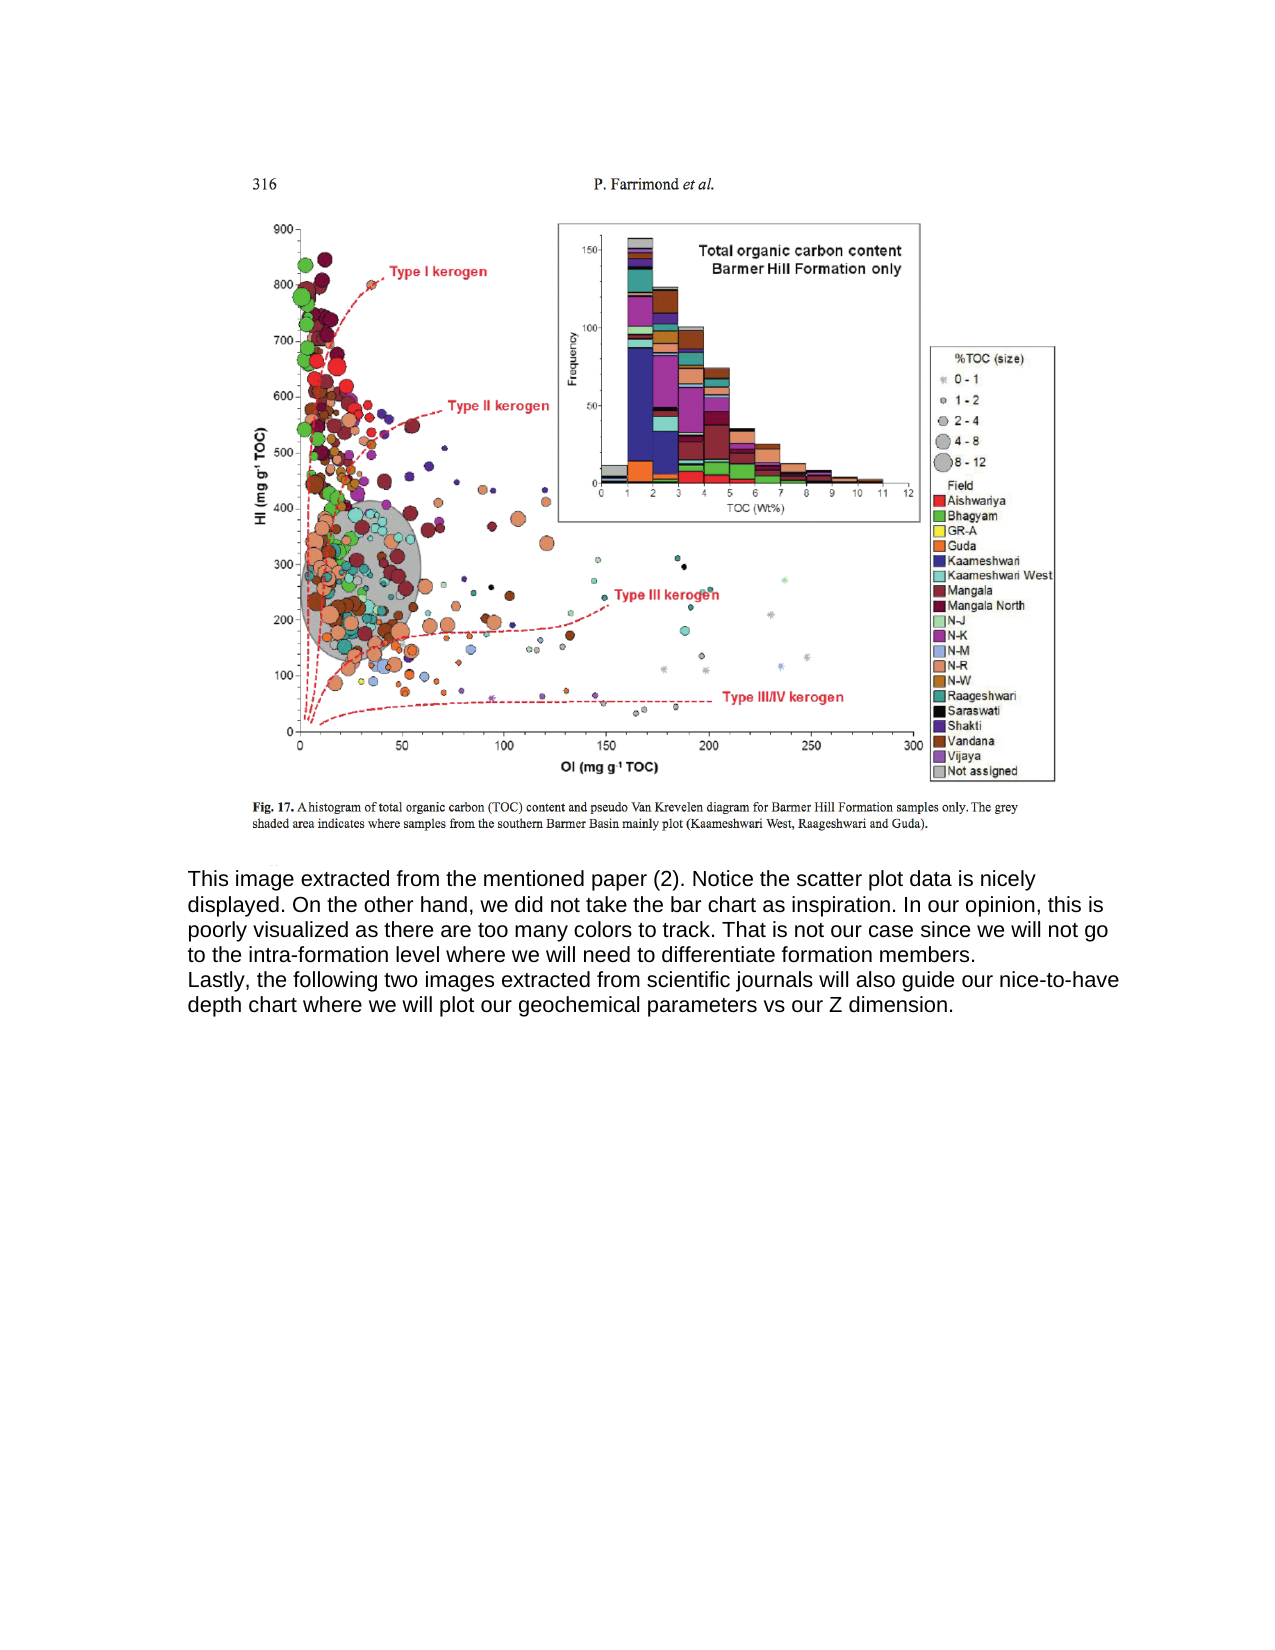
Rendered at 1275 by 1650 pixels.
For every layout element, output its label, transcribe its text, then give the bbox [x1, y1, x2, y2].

picture [224, 150, 1089, 867]
